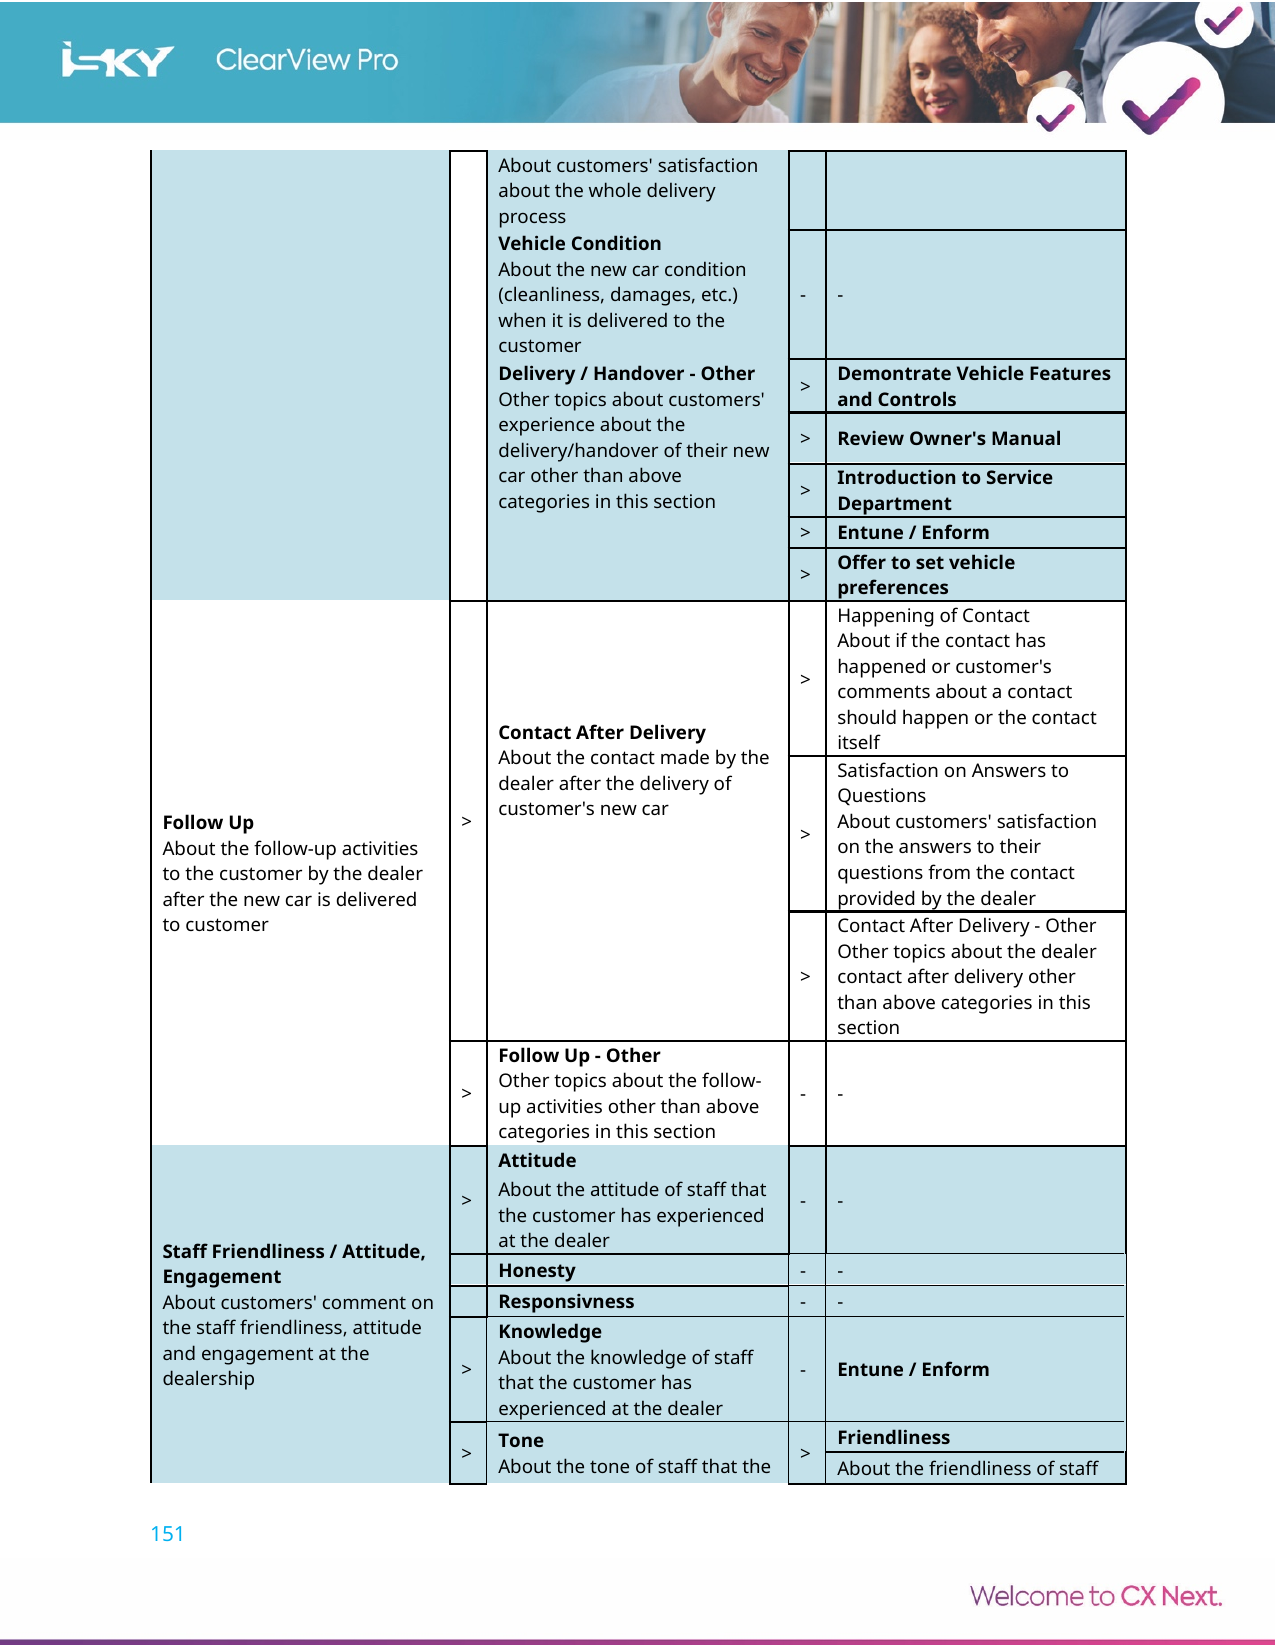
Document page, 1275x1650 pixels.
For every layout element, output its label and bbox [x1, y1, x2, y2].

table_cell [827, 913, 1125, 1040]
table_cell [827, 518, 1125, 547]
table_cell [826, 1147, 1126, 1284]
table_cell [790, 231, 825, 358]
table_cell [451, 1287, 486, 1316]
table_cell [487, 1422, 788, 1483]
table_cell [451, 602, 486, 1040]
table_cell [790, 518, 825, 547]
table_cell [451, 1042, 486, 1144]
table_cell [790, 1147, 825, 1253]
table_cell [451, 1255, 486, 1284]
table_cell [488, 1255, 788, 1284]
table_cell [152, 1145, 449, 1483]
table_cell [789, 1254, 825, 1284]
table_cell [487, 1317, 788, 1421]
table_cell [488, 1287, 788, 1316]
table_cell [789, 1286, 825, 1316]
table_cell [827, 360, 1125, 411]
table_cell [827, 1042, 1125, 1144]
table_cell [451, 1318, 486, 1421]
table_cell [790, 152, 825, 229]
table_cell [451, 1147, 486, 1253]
picture [0, 1558, 1275, 1645]
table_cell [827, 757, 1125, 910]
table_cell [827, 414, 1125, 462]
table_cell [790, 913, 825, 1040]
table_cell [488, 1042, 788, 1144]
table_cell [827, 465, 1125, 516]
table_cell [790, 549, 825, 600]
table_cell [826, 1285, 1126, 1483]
picture [0, 2, 1275, 140]
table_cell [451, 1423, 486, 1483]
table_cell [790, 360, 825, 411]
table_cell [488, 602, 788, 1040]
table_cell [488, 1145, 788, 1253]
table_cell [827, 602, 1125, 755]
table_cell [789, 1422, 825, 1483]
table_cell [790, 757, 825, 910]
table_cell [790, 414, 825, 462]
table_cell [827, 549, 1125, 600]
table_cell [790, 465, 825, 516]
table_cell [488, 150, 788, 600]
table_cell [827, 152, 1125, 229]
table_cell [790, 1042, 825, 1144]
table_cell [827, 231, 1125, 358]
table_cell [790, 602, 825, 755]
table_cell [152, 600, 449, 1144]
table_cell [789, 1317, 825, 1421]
